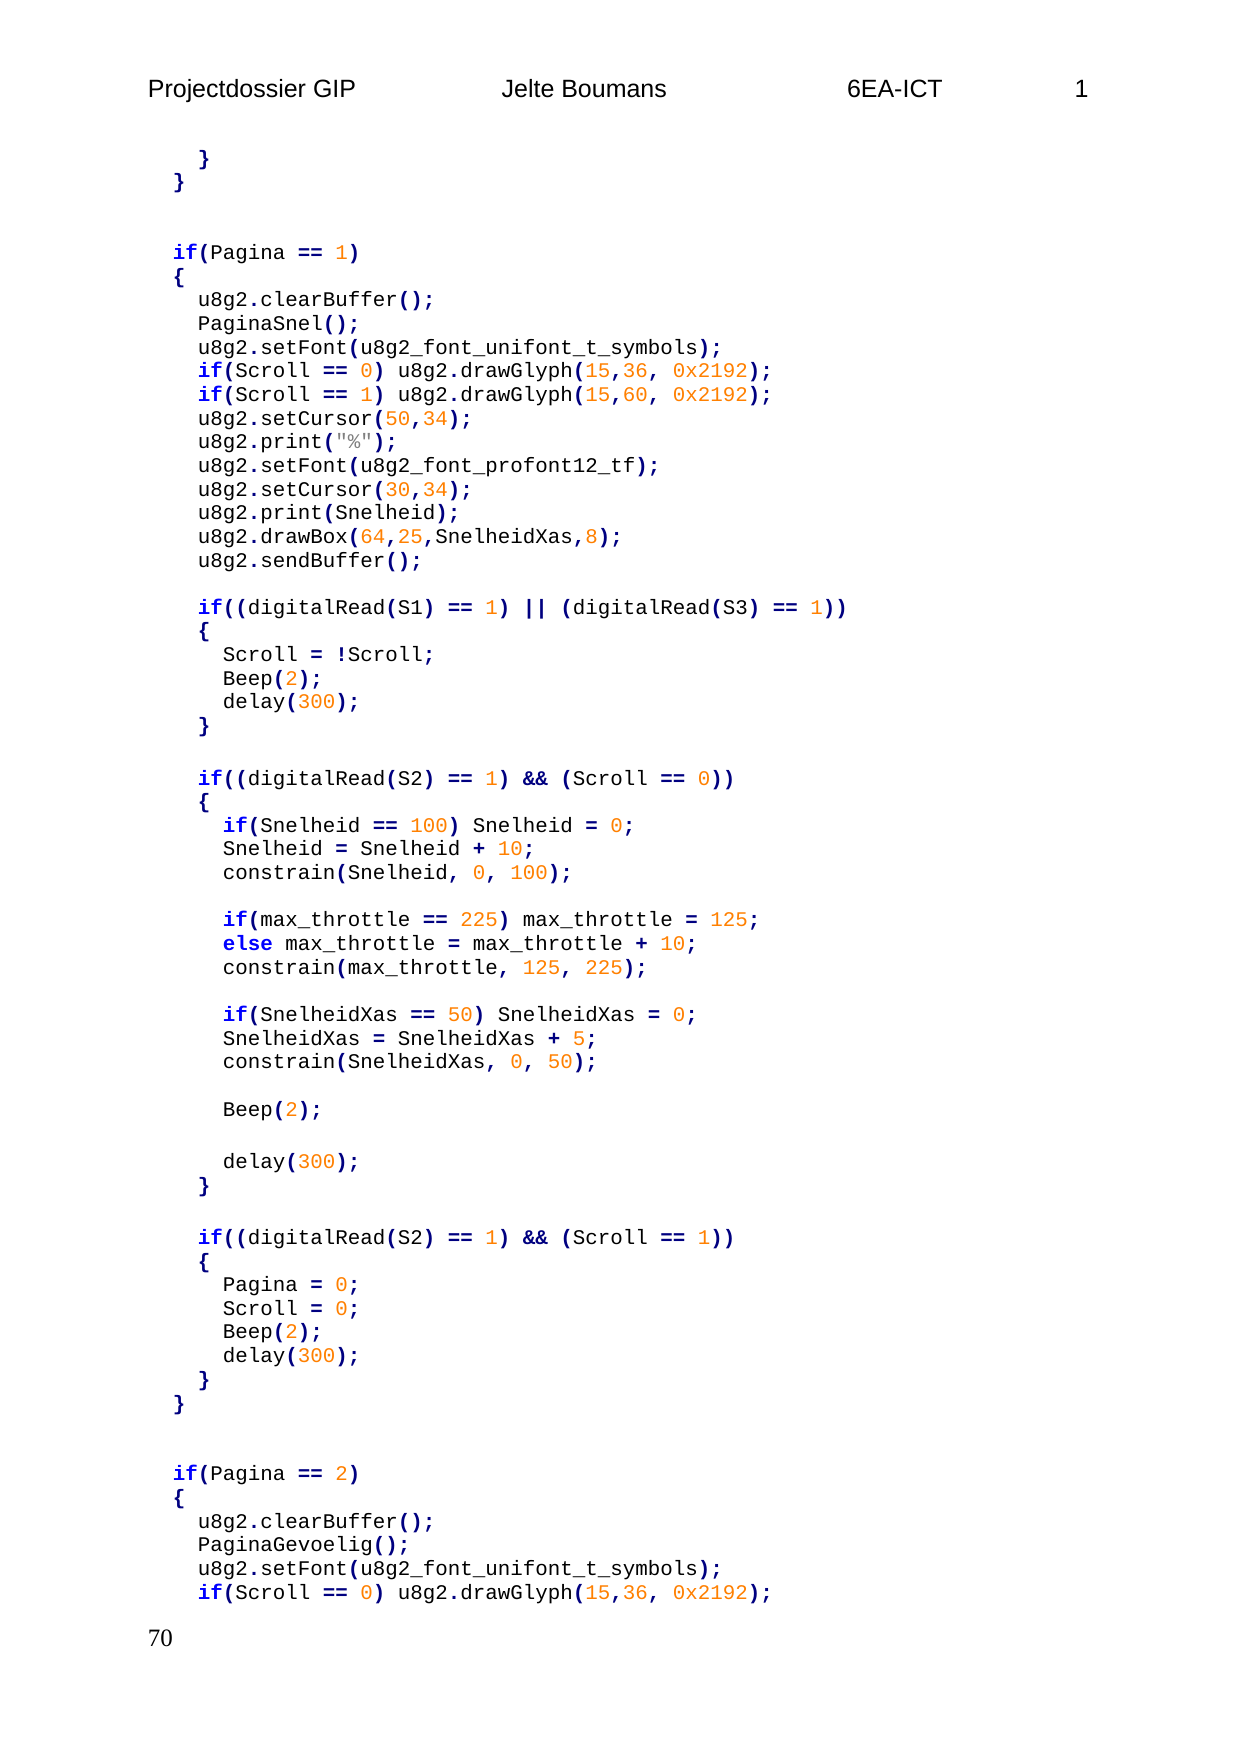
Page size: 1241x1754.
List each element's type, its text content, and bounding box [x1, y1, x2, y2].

text PaginaSnel(); [148, 313, 1093, 337]
text u8g2.print("%"); [148, 431, 1093, 455]
text if((digitalRead(S1) == 1) || (digitalRead(S3) == 1)) [148, 597, 1093, 621]
text SnelheidXas = SnelheidXas + 5; [148, 1028, 1093, 1051]
text if(Scroll == 1) u8g2.drawGlyph(15,60, 0x2192); [148, 384, 1093, 408]
text u8g2.clearBuffer(); [148, 289, 1093, 313]
text if(Pagina == 2) [148, 1463, 1093, 1487]
text Snelheid = Snelheid + 10; [148, 838, 1093, 862]
text u8g2.setFont(u8g2_font_unifont_t_symbols); [148, 337, 1093, 360]
text delay(300); [148, 691, 1093, 715]
text if(max_throttle == 225) max_throttle = 125; [148, 909, 1093, 933]
text if(Scroll == 0) u8g2.drawGlyph(15,36, 0x2192); [148, 1582, 1093, 1605]
text u8g2.drawBox(64,25,SnelheidXas,8); [148, 526, 1093, 549]
text constrain(SnelheidXas, 0, 50); [148, 1051, 1093, 1075]
text } [148, 1369, 1093, 1392]
text { [148, 1487, 1093, 1511]
text if((digitalRead(S2) == 1) && (Scroll == 0)) [148, 767, 1093, 791]
text constrain(Snelheid, 0, 100); [148, 862, 1093, 886]
text Pagina = 0; [148, 1274, 1093, 1298]
text u8g2.clearBuffer(); [148, 1511, 1093, 1534]
text } [148, 1174, 1093, 1198]
text Scroll = 0; [148, 1298, 1093, 1322]
text { [148, 266, 1093, 289]
text { [148, 791, 1093, 815]
text u8g2.setFont(u8g2_font_profont12_tf); [148, 455, 1093, 479]
text if(Scroll == 0) u8g2.drawGlyph(15,36, 0x2192); [148, 360, 1093, 384]
text Scroll = !Scroll; [148, 644, 1093, 668]
text if(Pagina == 1) [148, 242, 1093, 266]
text PaginaGevoelig(); [148, 1534, 1093, 1558]
text u8g2.print(Snelheid); [148, 502, 1093, 526]
text delay(300); [148, 1345, 1093, 1369]
text } [148, 148, 1093, 171]
text else max_throttle = max_throttle + 10; [148, 933, 1093, 957]
text Beep(2); [148, 1098, 1093, 1122]
text Beep(2); [148, 1322, 1093, 1345]
text } [148, 171, 1093, 195]
text { [148, 1251, 1093, 1274]
text u8g2.setCursor(30,34); [148, 479, 1093, 502]
text u8g2.setCursor(50,34); [148, 408, 1093, 431]
text { [148, 621, 1093, 644]
text } [148, 715, 1093, 739]
text u8g2.setFont(u8g2_font_unifont_t_symbols); [148, 1558, 1093, 1582]
text } [148, 1392, 1093, 1416]
text constrain(max_throttle, 125, 225); [148, 957, 1093, 980]
text if(SnelheidXas == 50) SnelheidXas = 0; [148, 1004, 1093, 1028]
text if(Snelheid == 100) Snelheid = 0; [148, 815, 1093, 838]
text delay(300); [148, 1151, 1093, 1174]
text if((digitalRead(S2) == 1) && (Scroll == 1)) [148, 1227, 1093, 1251]
text u8g2.sendBuffer(); [148, 549, 1093, 573]
text Beep(2); [148, 668, 1093, 691]
